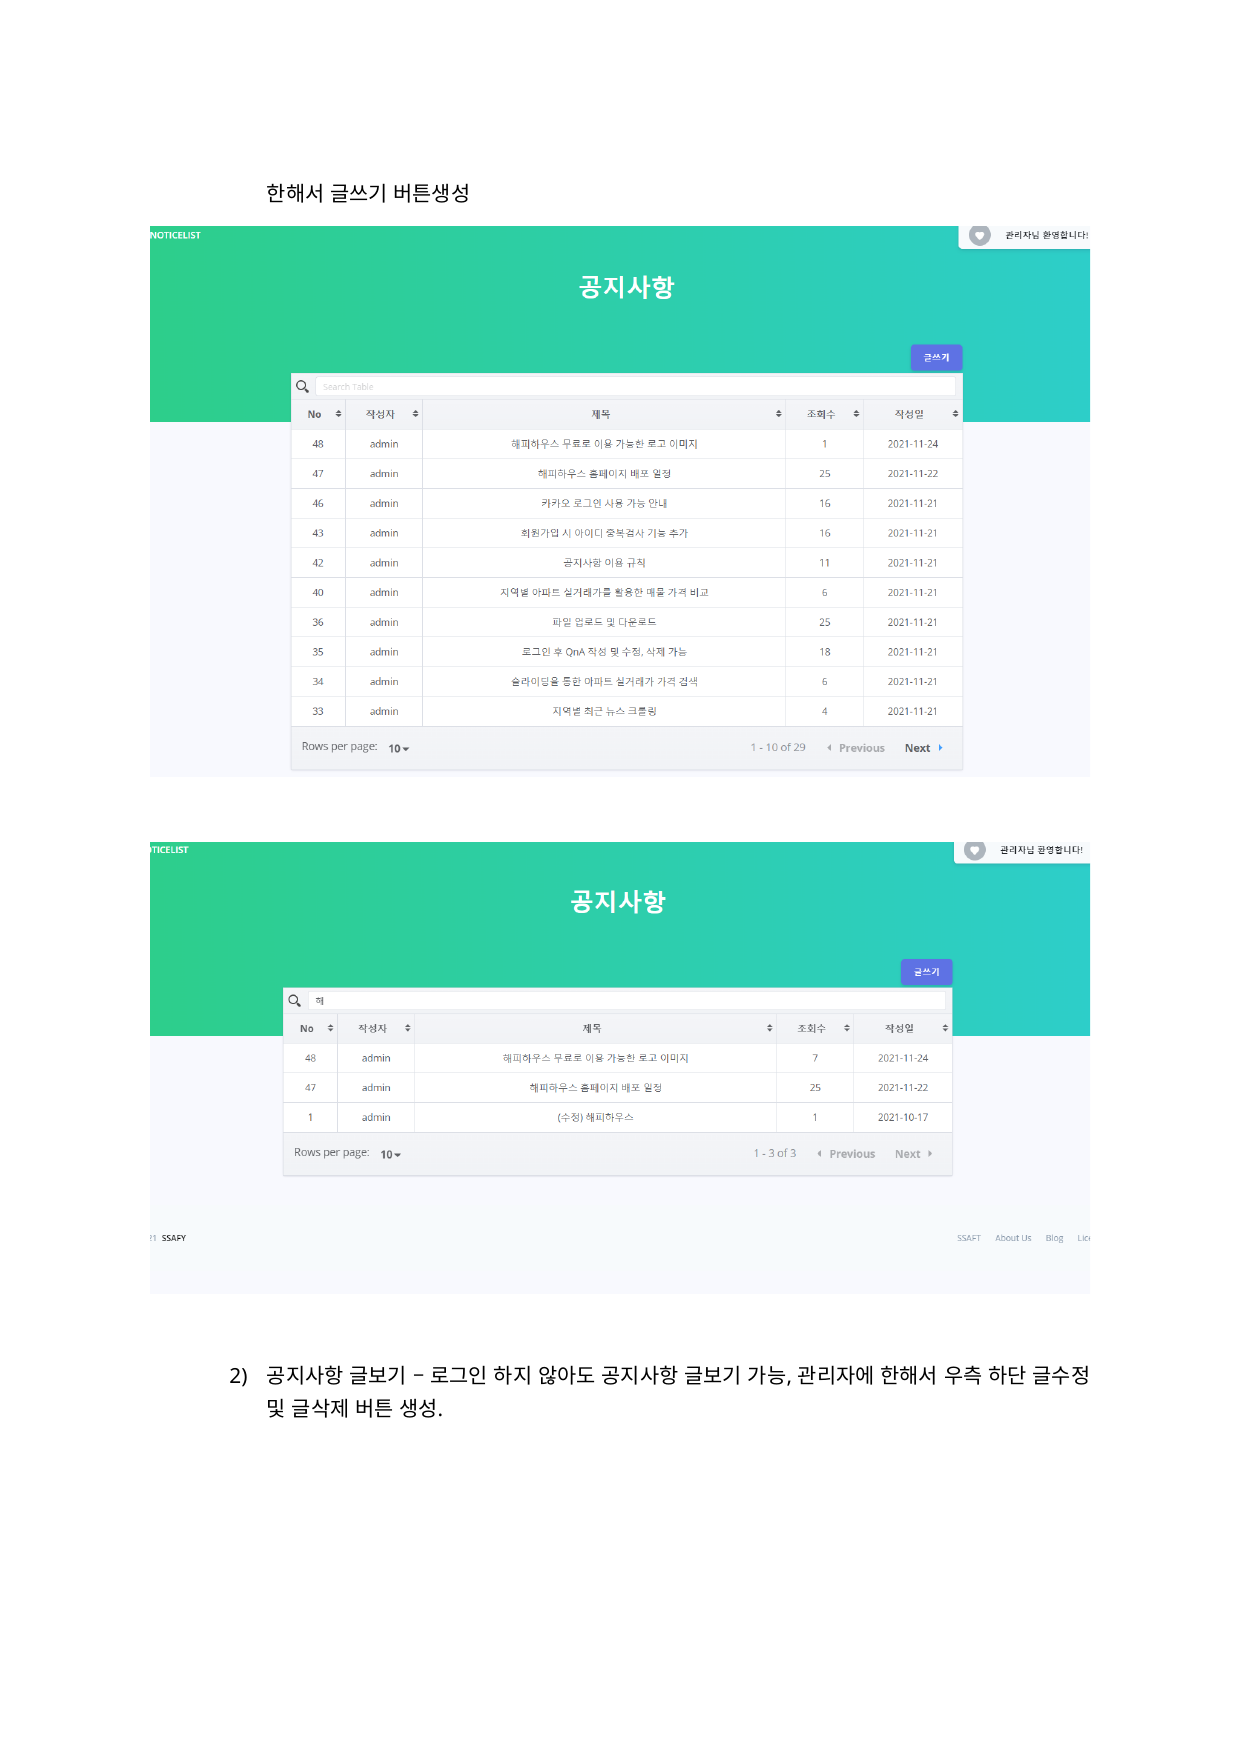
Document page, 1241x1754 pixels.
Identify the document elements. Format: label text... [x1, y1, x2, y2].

list 공지사항 글보기 – 로그인 하지 않아도 공지사항 글보기 가능, 관리자에 한해서 우측 하단 글수정 및 글삭제 버튼 생성. [229, 1359, 1090, 1423]
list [229, 177, 1090, 207]
picture [150, 226, 1091, 777]
picture [150, 842, 1091, 1294]
